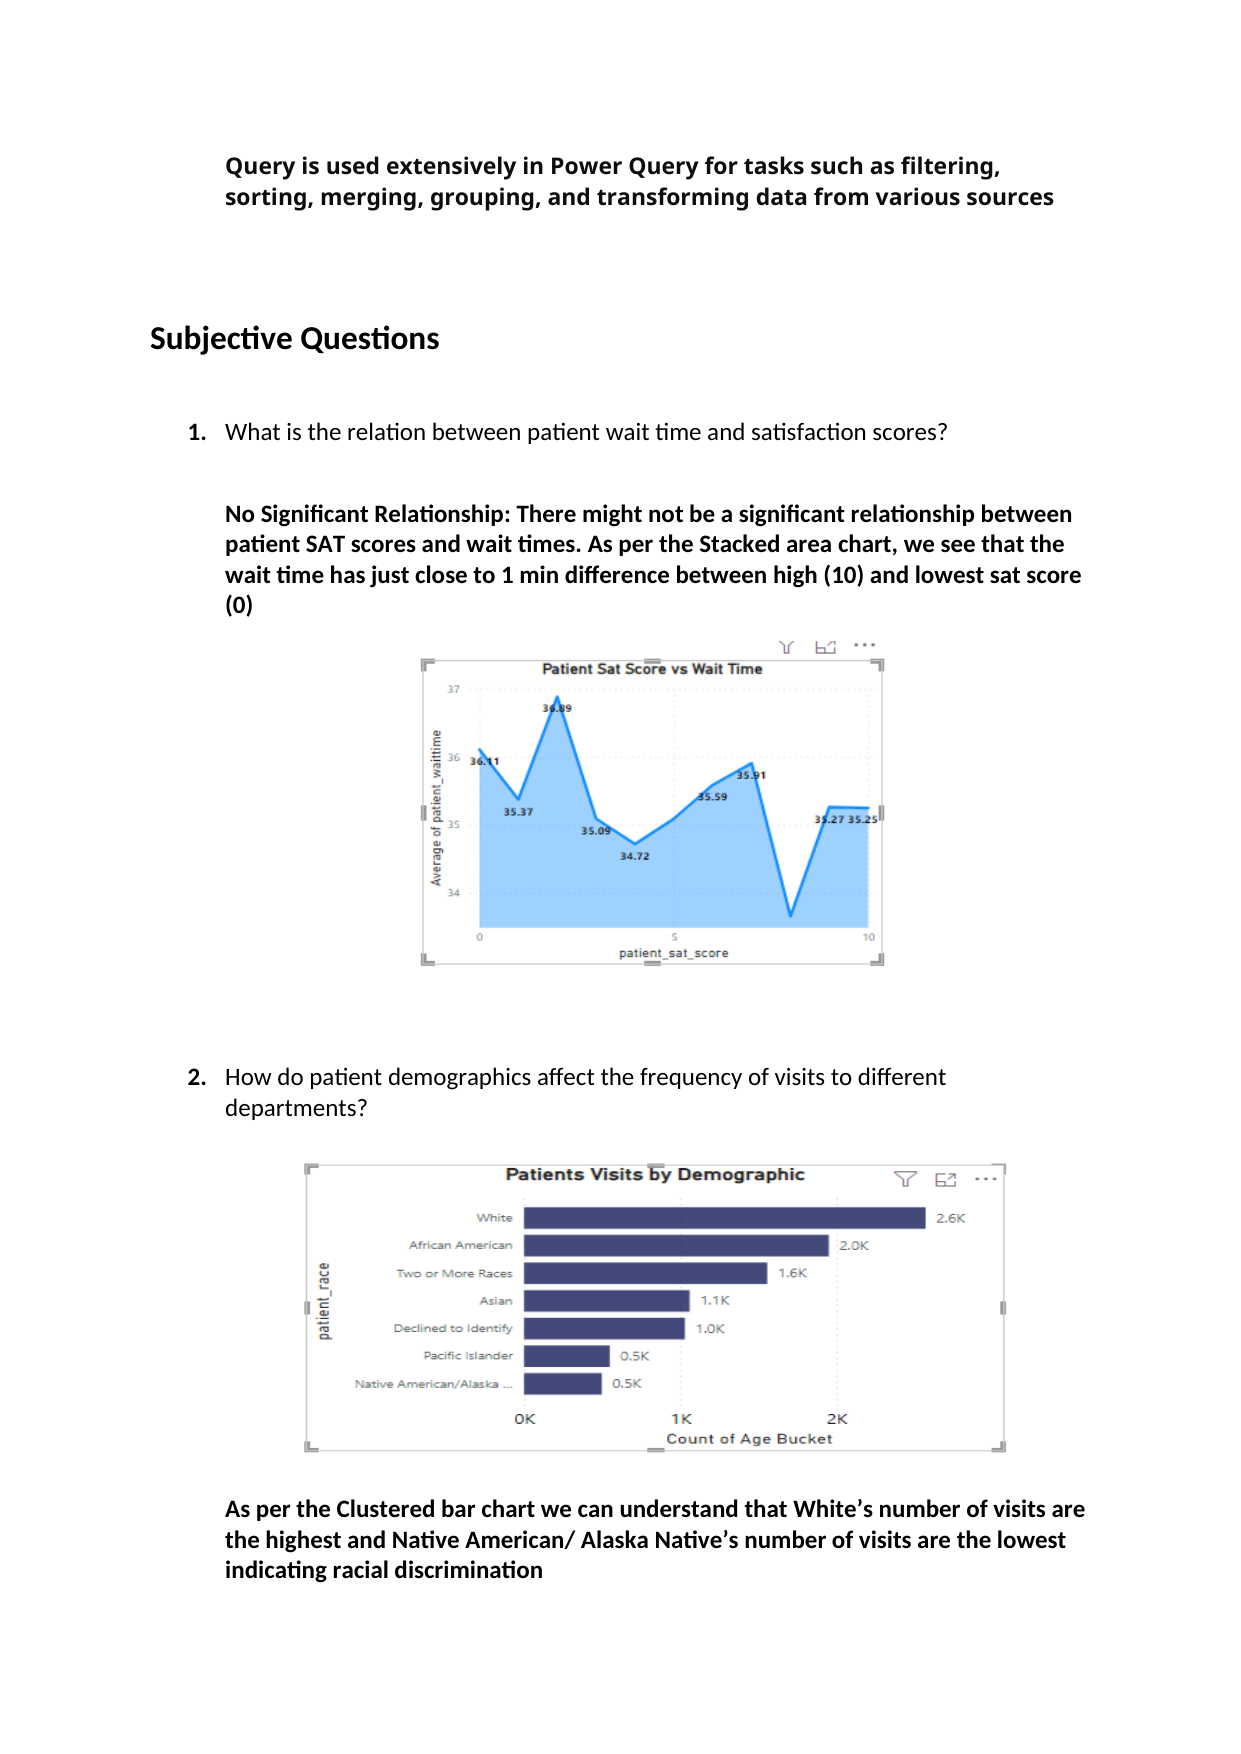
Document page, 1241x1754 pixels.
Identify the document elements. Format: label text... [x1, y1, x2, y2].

list How do patient demographics affect the frequency of visits to different departments? [187, 1061, 1090, 1122]
text Subjective Questions [150, 317, 1090, 358]
list As per the Clustered bar chart we can understand that White’s number of visits are the highest and Native American/ Alaska Native’s number of visits are the lowest indicating racial discrimination [225, 1493, 1090, 1585]
text No Significant Relationship: There might not be a significant relationship between patient SAT scores and wait times. As per the Stacked area chart, we see that the wait time has just close to 1 min difference between high (10) and lowest sat score (0) [225, 467, 1090, 620]
picture [405, 641, 911, 989]
picture [290, 1152, 1025, 1463]
list What is the relation between patient wait time and satisfaction scores? [187, 416, 1090, 447]
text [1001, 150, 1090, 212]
